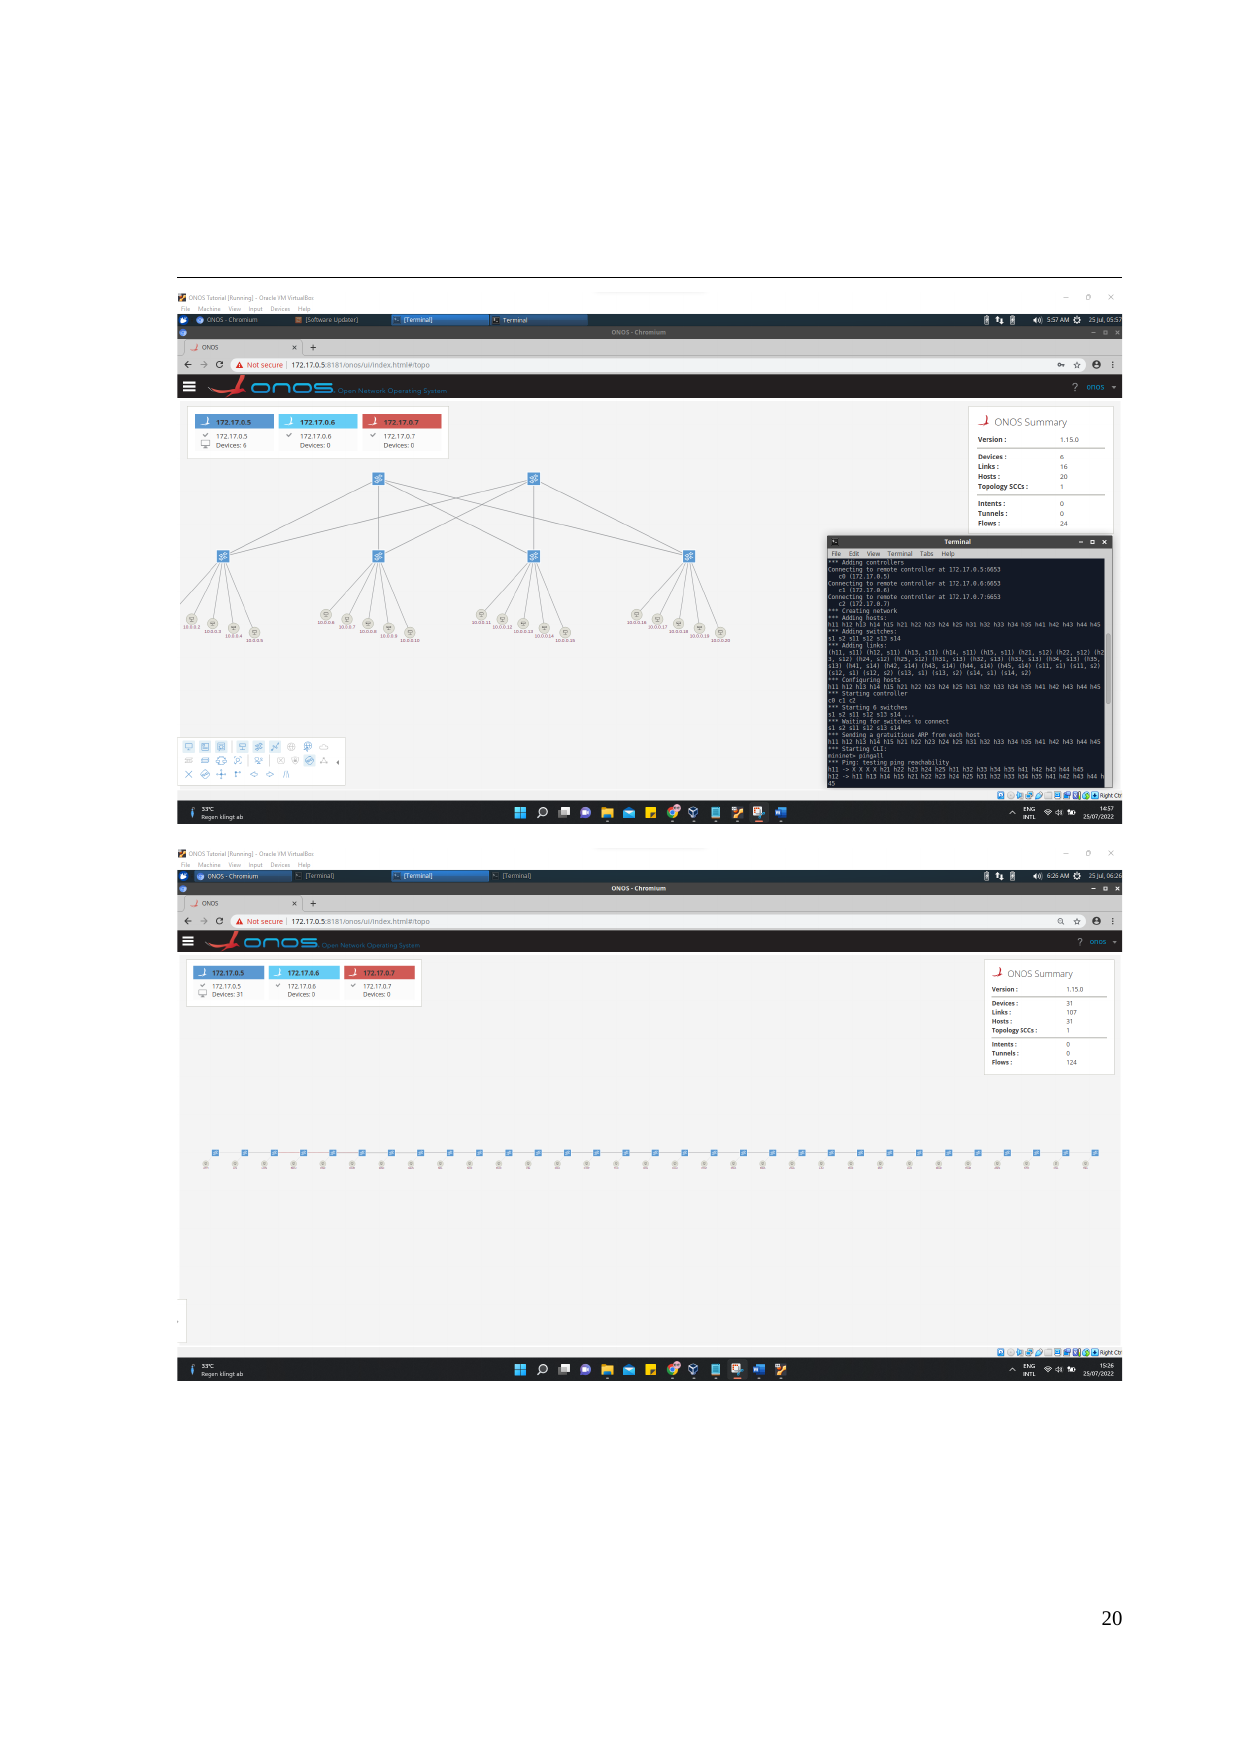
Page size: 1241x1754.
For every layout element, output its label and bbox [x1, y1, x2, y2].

picture [177, 848, 1123, 1381]
picture [177, 292, 1123, 824]
